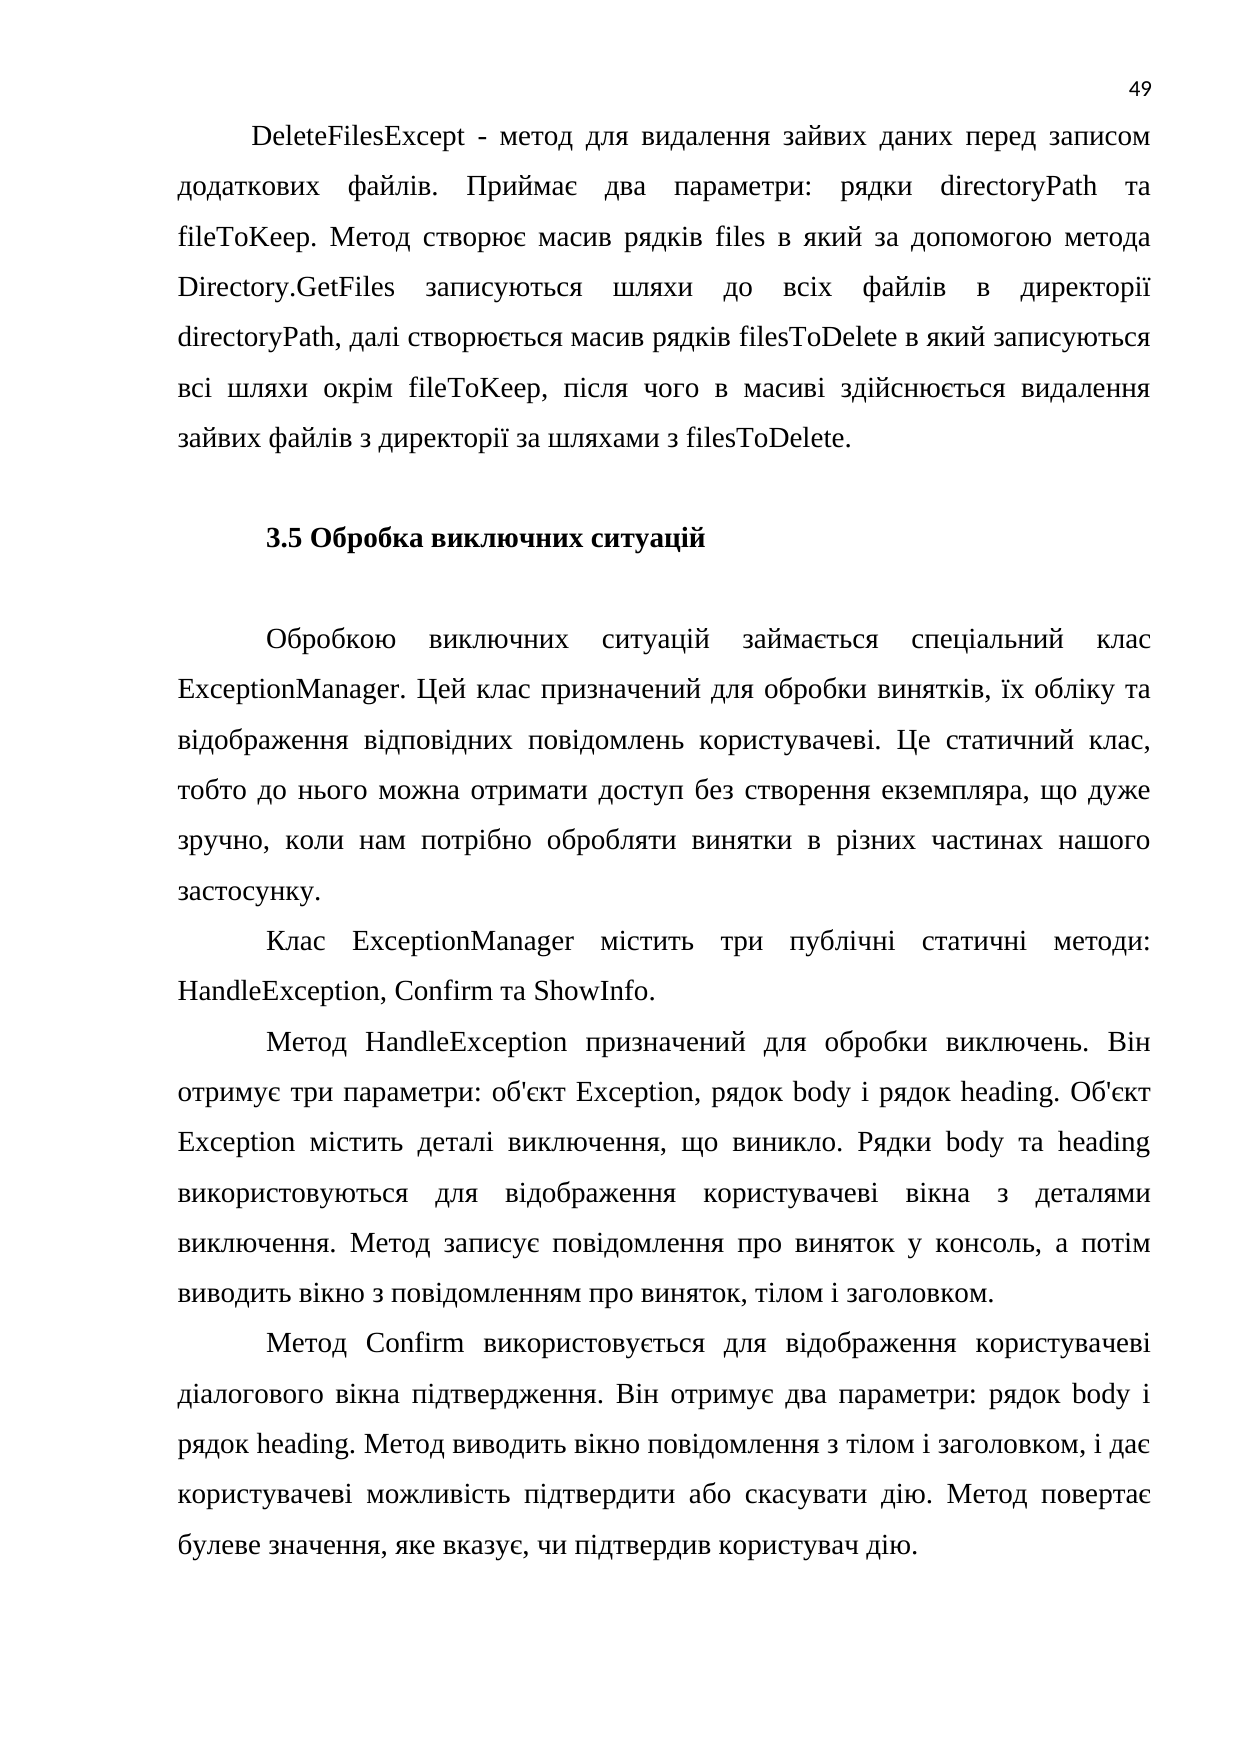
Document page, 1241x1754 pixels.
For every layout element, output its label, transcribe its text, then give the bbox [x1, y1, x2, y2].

text DeleteFilesExcept - метод для видалення зайвих даних перед записом додаткових файлів. Приймає два параметри: рядки directoryPath та fileToKeep. Метод створює масив рядків files в який за допомогою метода Directory.GetFiles записуються шляхи до всіх файлів в директорії directoryPath, далі створюється масив рядків filesToDelete в який записуються всі шляхи окрім fileToKeep, після чого в масиві здійснюється видалення зайвих файлів з директорії за шляхами з filesToDelete. [177, 118, 1152, 453]
text Метод Confirm використовується для відображення користувачеві діалогового вікна підтвердження. Він отримує два параметри: рядок body і рядок heading. Метод виводить вікно повідомлення з тілом і заголовком, і дає користувачеві можливість підтвердити або скасувати дію. Метод повертає булеве значення, яке вказує, чи підтвердив користувач дію. [177, 1326, 1152, 1560]
text Метод HandleException призначений для обробки виключень. Він отримує три параметри: об'єкт Exception, рядок body і рядок heading. Об'єкт Exception містить деталі виключення, що виникло. Рядки body та heading використовуються для відображення користувачеві вікна з деталями виключення. Метод записує повідомлення про виняток у консоль, а потім виводить вікно з повідомленням про виняток, тілом і заголовком. [177, 1024, 1152, 1309]
title 3.5 Обробка виключних ситуацій [177, 521, 1152, 554]
text Клас ExceptionManager містить три публічні статичні методи: HandleException, Confirm та ShowInfo. [177, 923, 1152, 1007]
text Обробкою виключних ситуацій займається спеціальний клас ExceptionManager. Цей клас призначений для обробки винятків, їх обліку та відображення відповідних повідомлень користувачеві. Це статичний клас, тобто до нього можна отримати доступ без створення екземпляра, що дуже зручно, коли нам потрібно обробляти винятки в різних частинах нашого застосунку. [177, 621, 1152, 906]
